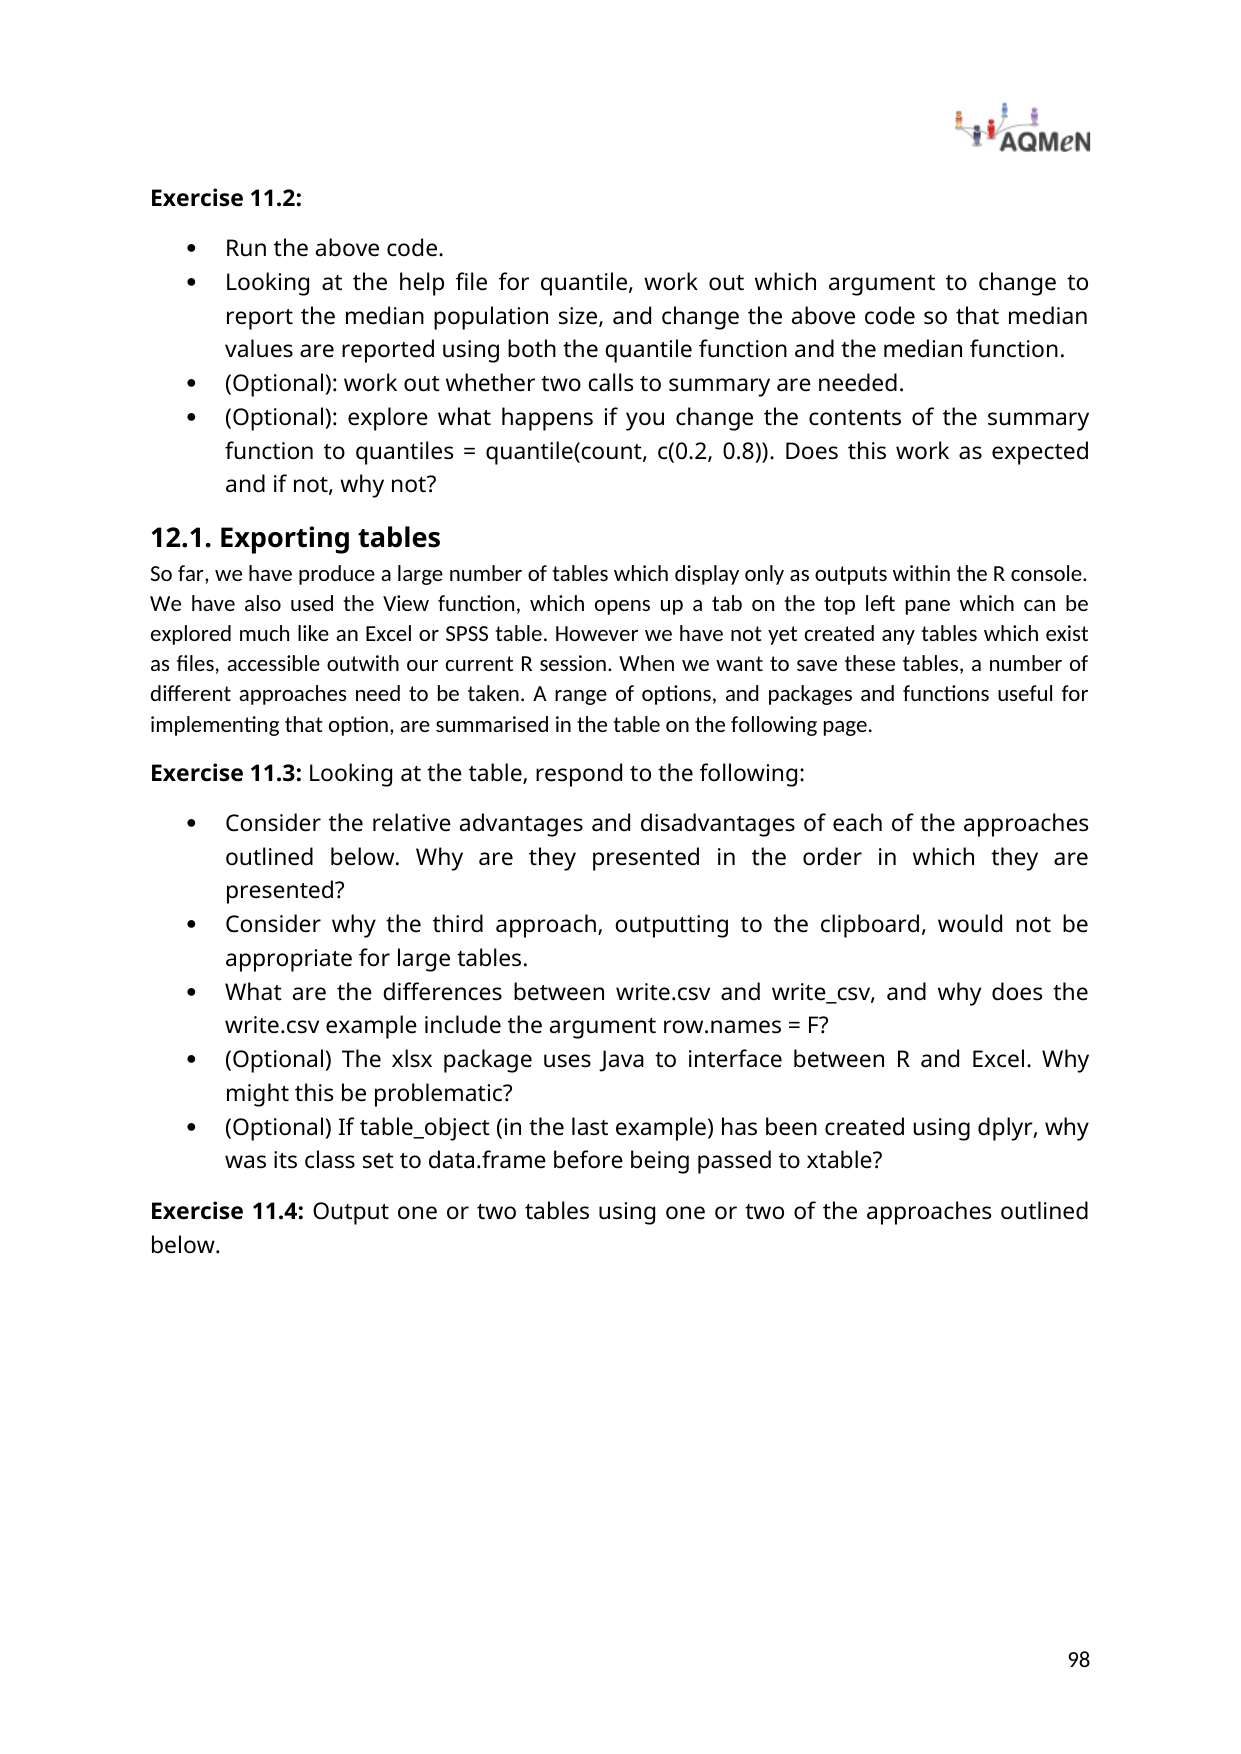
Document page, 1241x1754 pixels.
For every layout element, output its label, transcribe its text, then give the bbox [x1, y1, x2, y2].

list Looking at the help file for quantile, work out which argument to change to report the median population size, and change the above code so that median values are reported using both the quantile function and the median function. [187, 266, 1090, 365]
list Consider the relative advantages and disadvantages of each of the approaches outlined below. Why are they presented in the order in which they are presented? [187, 807, 1090, 906]
list (Optional): work out whether two calls to summary are needed. [187, 367, 1090, 398]
picture [955, 73, 1091, 182]
text Exercise 11.3: Looking at the table, respond to the following: [150, 757, 1090, 788]
list (Optional) The xlsx package uses Java to interface between R and Excel. Why might this be problematic? [187, 1043, 1090, 1108]
list Consider why the third approach, outputting to the clipboard, would not be appropriate for large tables. [187, 908, 1090, 973]
subtitle Exporting tables [150, 519, 1090, 556]
list (Optional) If table_object (in the last example) has been created using dplyr, why was its class set to data.frame before being passed to xtable? [187, 1111, 1090, 1176]
text Exercise 11.2: [150, 182, 1090, 213]
text Exercise 11.4: Output one or two tables using one or two of the approaches outlined below. [150, 1195, 1090, 1260]
list (Optional): explore what happens if you change the contents of the summary function to quantiles = quantile(count, c(0.2, 0.8)). Does this work as expected and if not, why not? [187, 401, 1090, 500]
text So far, we have produce a large number of tables which display only as outputs within the R console. We have also used the View function, which opens up a tab on the top left pane which can be explored much like an Excel or SPSS table. However we have not yet created any tables which exist as files, accessible outwith our current R session. When we want to save these tables, a number of different approaches need to be taken. A range of options, and packages and functions useful for implementing that option, are summarised in the table on the following page. [150, 559, 1090, 738]
list What are the differences between write.csv and write_csv, and why does the write.csv example include the argument row.names = F? [187, 976, 1090, 1041]
list Run the above code. [187, 232, 1090, 263]
